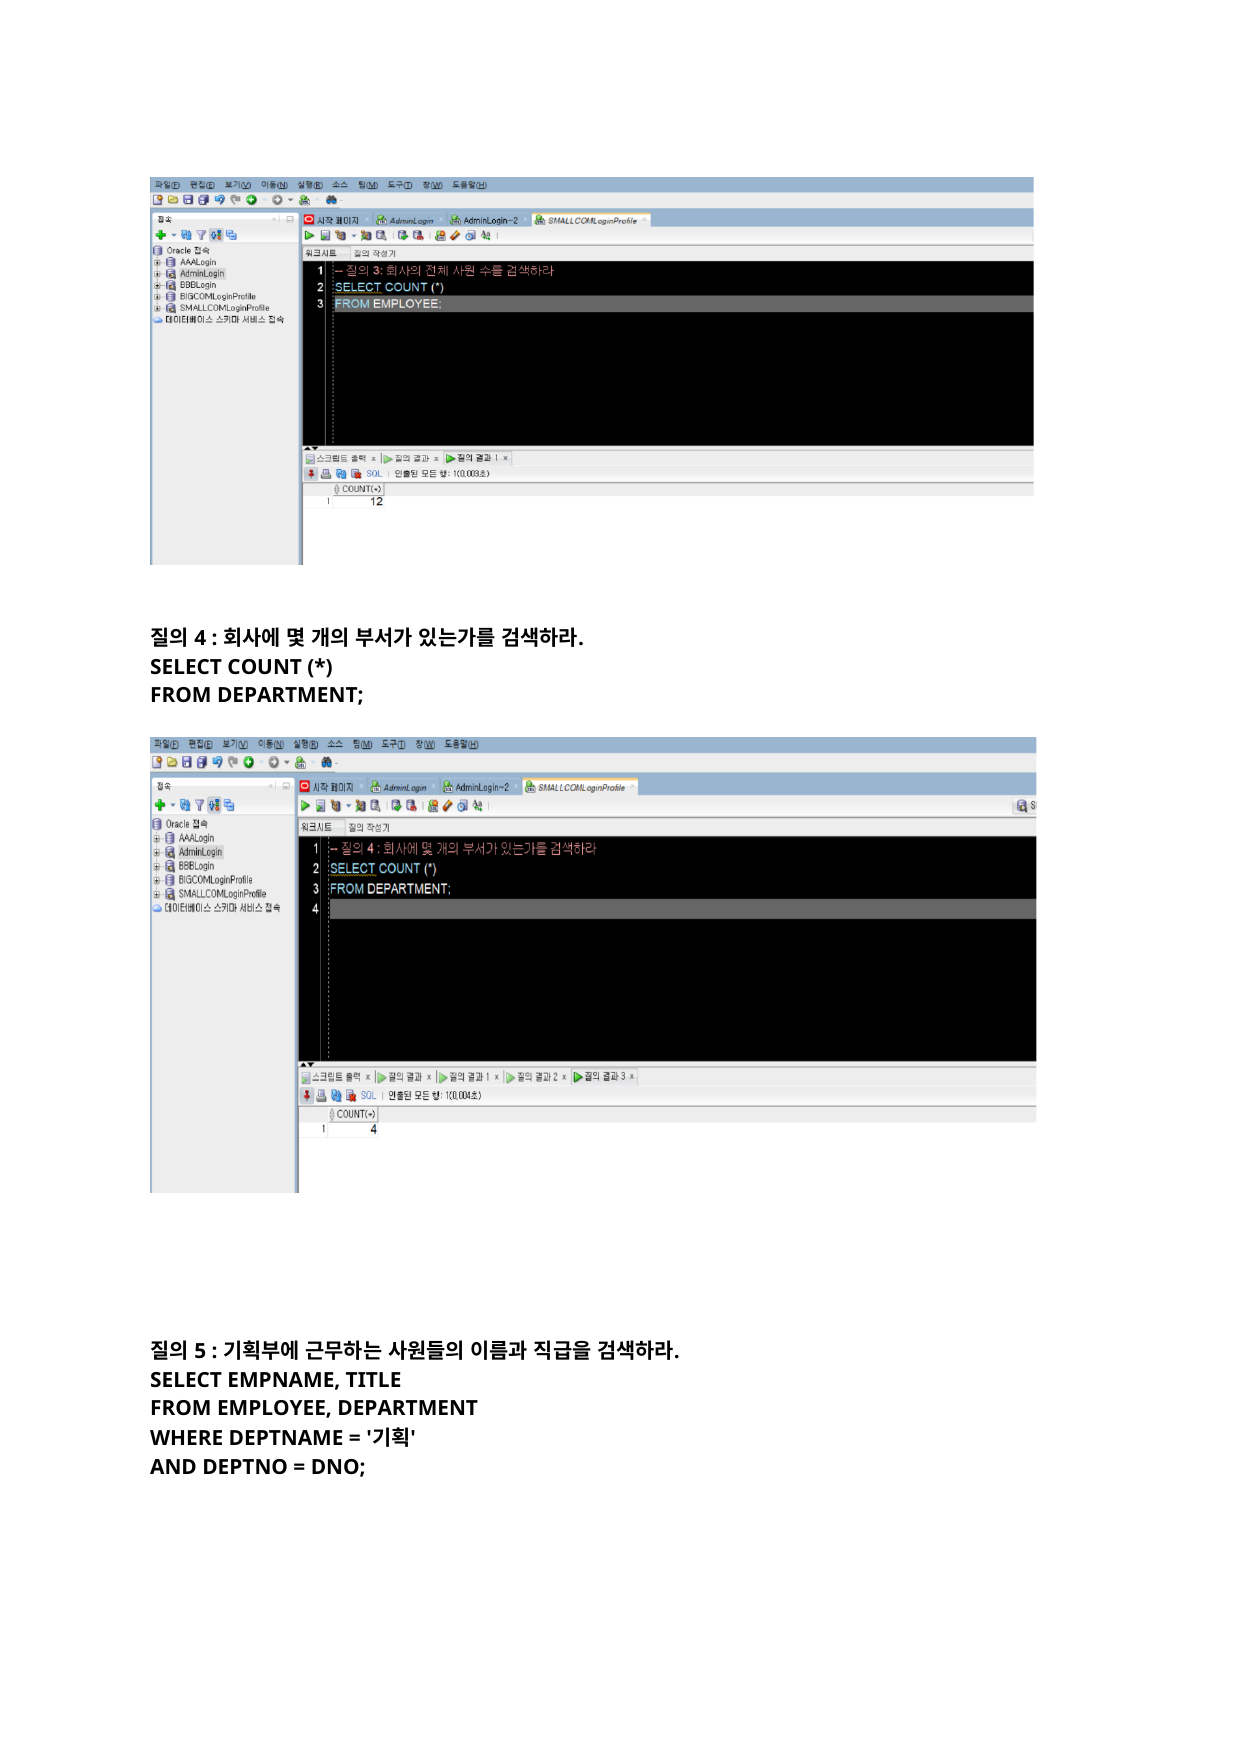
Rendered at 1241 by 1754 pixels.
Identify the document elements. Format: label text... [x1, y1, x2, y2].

text FROM DEPARTMENT; [150, 680, 1090, 709]
text SELECT COUNT (*) [150, 652, 1090, 680]
picture [150, 737, 1037, 1193]
text 질의 5 : 기획부에 근무하는 사원들의 이름과 직급을 검색하라. [150, 1334, 1090, 1365]
text WHERE DEPTNAME = '기획' [150, 1422, 1090, 1452]
picture [150, 177, 1034, 565]
text FROM EMPLOYEE, DEPARTMENT [150, 1393, 1090, 1422]
text 질의 4 : 회사에 몇 개의 부서가 있는가를 검색하라. [150, 622, 1090, 652]
text AND DEPTNO = DNO; [150, 1452, 1090, 1480]
text SELECT EMPNAME, TITLE [150, 1365, 1090, 1393]
